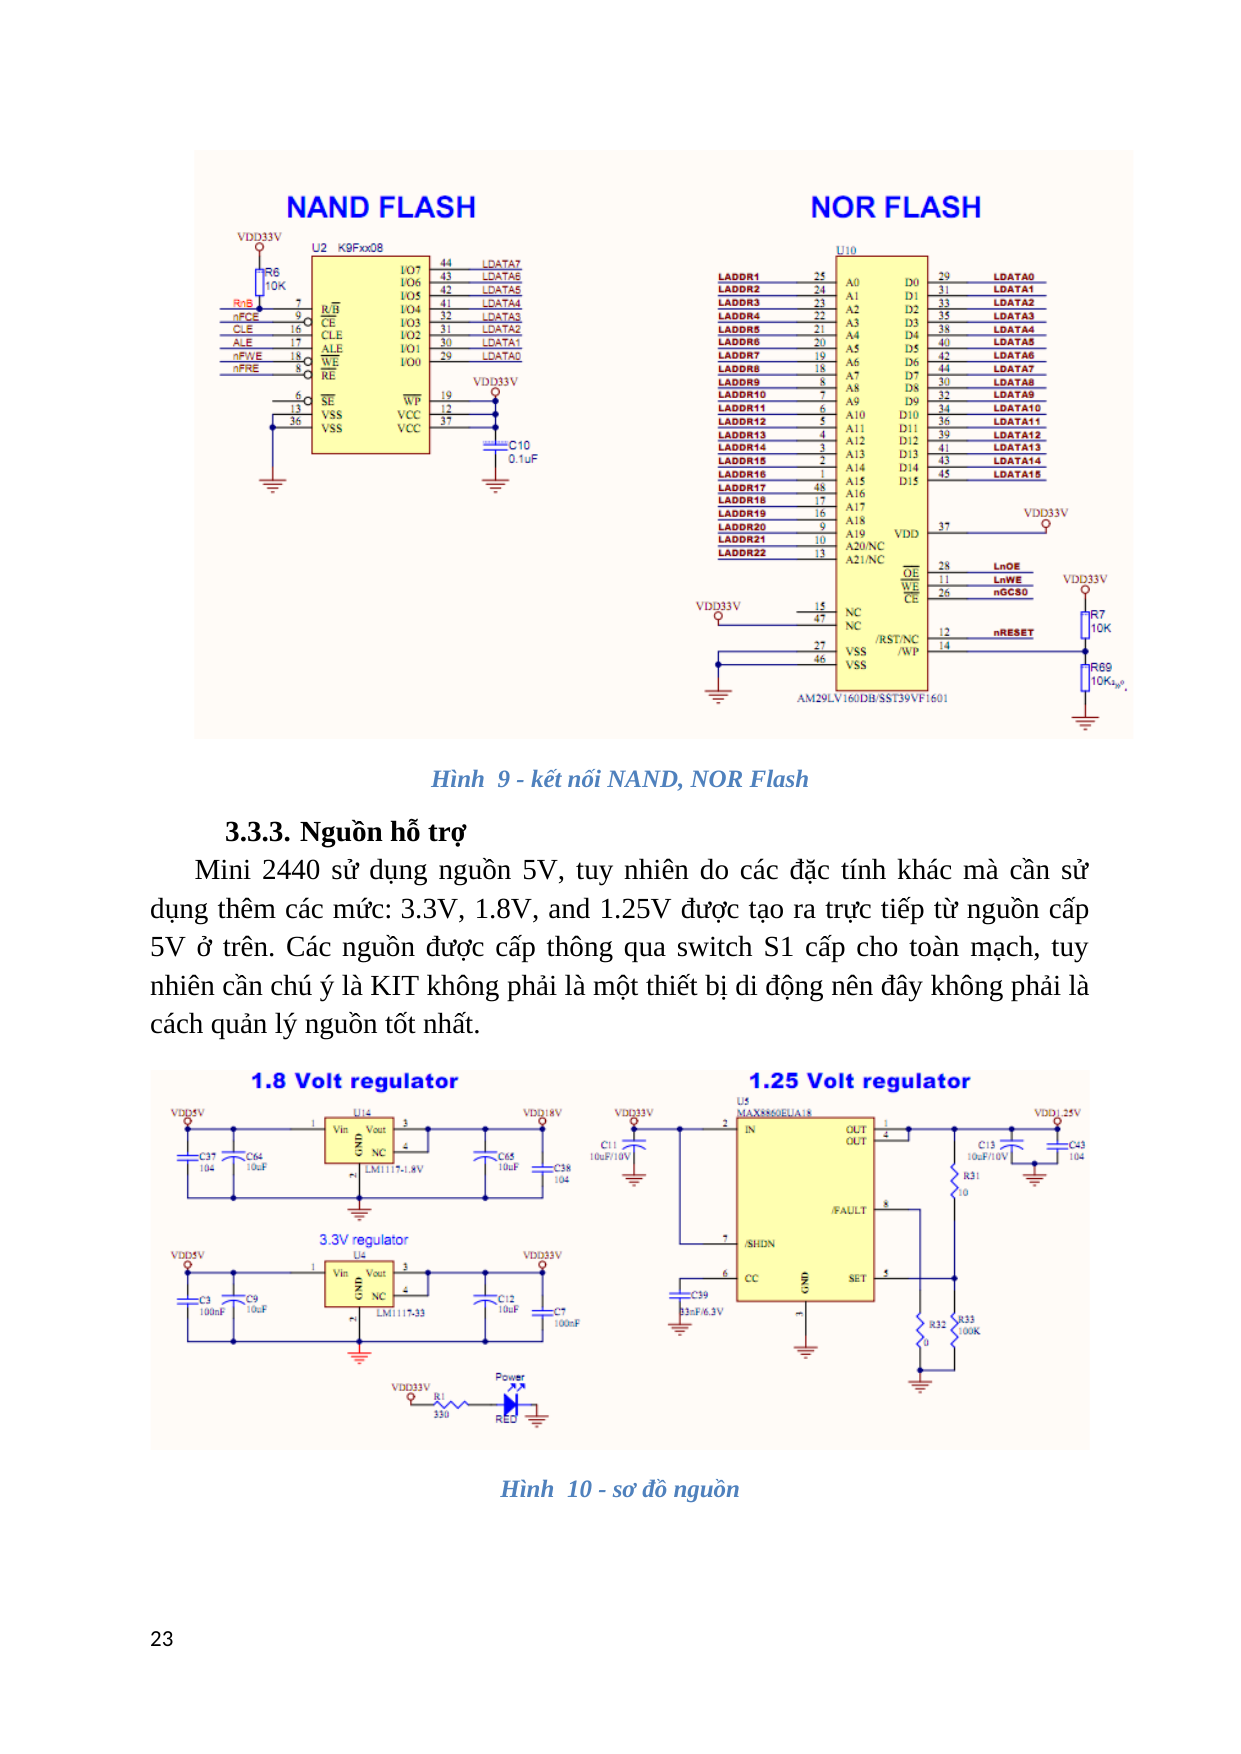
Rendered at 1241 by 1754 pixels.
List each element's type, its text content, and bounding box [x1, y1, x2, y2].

picture [194, 150, 1134, 739]
text Mini 2440 sử dụng nguồn 5V, tuy nhiên do các đặc tính khác mà cần sử dụng thêm các mức: 3.3V, 1.8V, and 1.25V được tạo ra trực tiếp từ nguồn cấp 5V ở trên. Các nguồn được cấp thông qua switch S1 cấp cho toàn mạch, tuy nhiên cần chú ý là KIT không phải là một thiết bị di động nên đây không phải là cách quản lý nguồn tốt nhất. [150, 852, 1090, 1040]
text Hình 10 - sơ đồ nguồn [150, 1474, 1090, 1503]
picture [150, 1070, 1090, 1450]
list Nguồn hỗ trợ [225, 814, 1090, 847]
text Hình 9 - kết nối NAND, NOR Flash [150, 764, 1090, 793]
